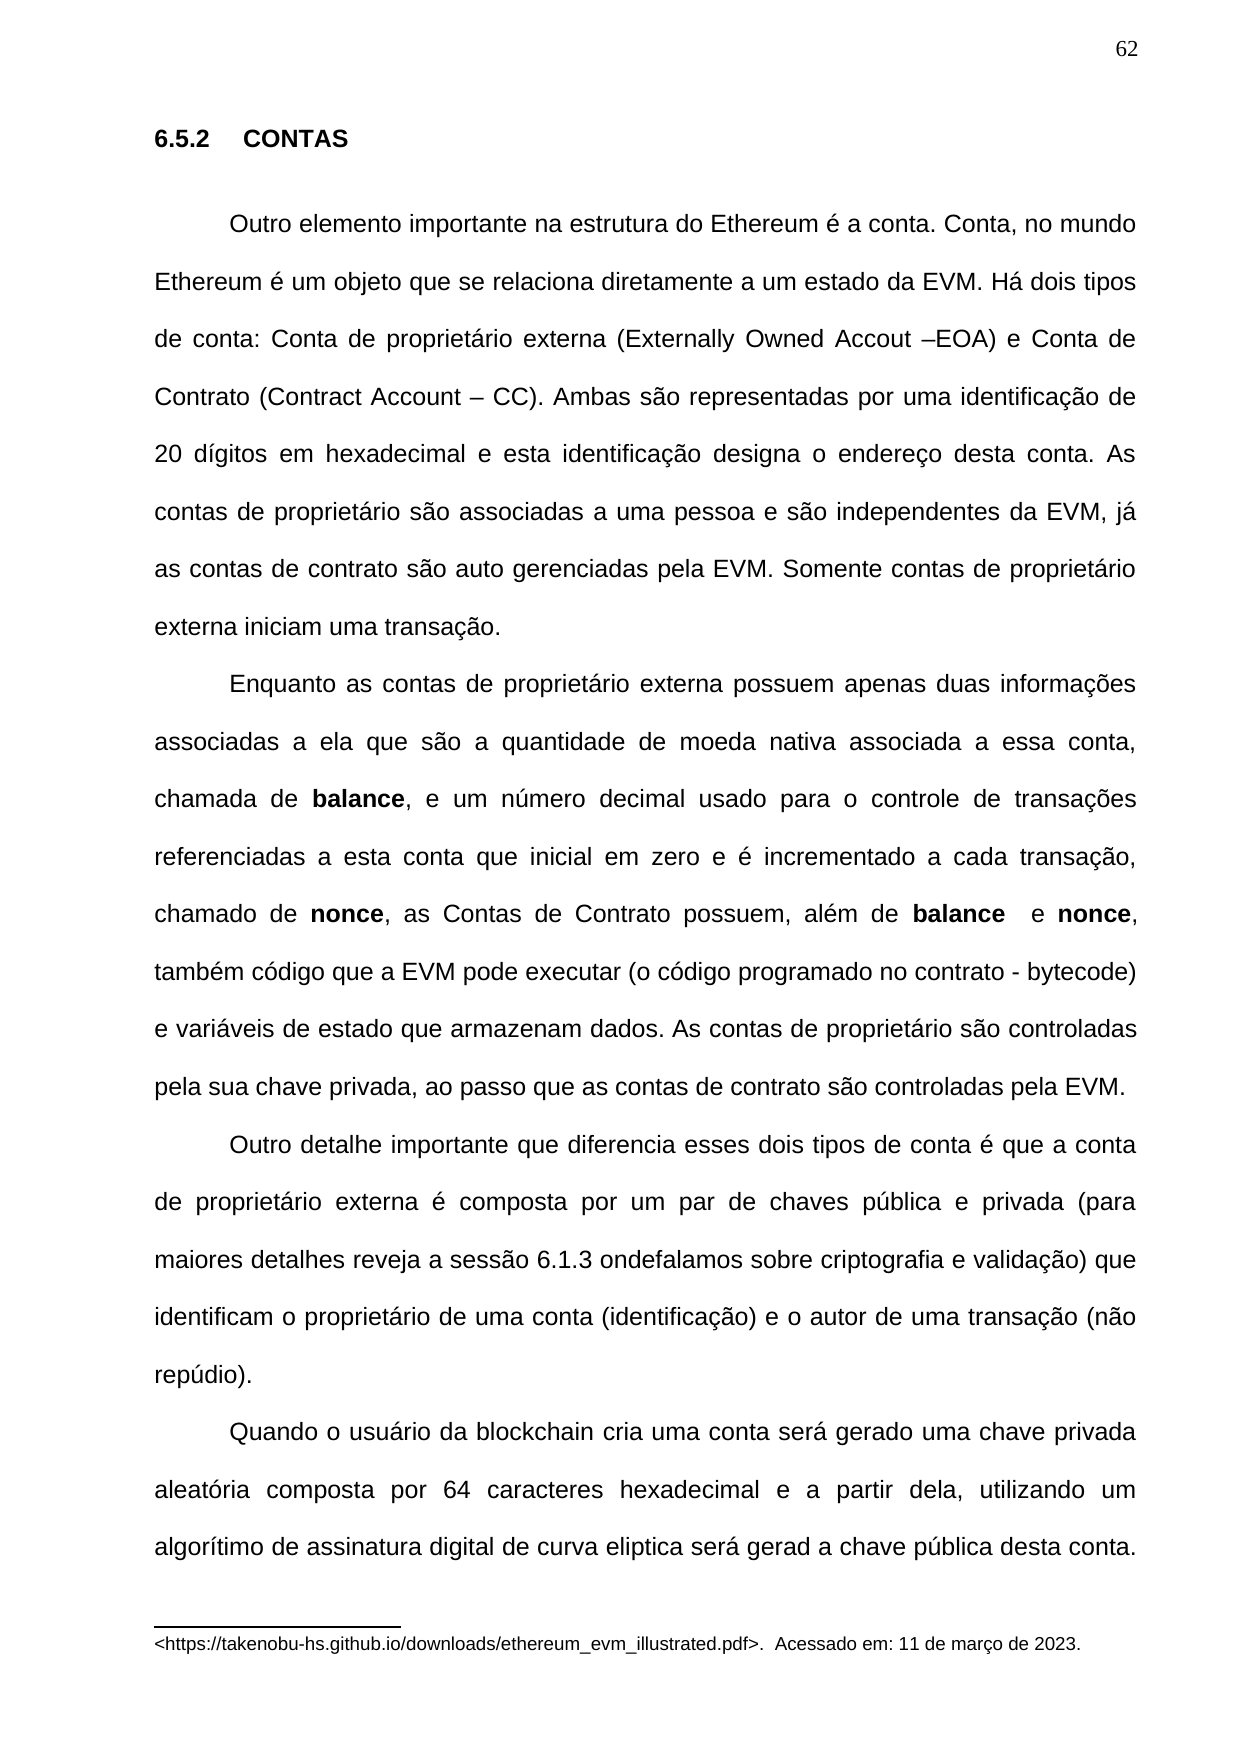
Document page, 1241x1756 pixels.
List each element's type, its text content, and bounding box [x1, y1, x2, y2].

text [154, 1417, 1138, 1561]
text Enquanto as contas de proprietário externa possuem apenas duas informações associadas a ela que são a quantidade de moeda nativa associada a essa conta, chamada de balance, e um número decimal usado para o controle de transações referenciadas a esta conta que inicial em zero e é incrementado a cada transação, chamado de nonce, as Contas de Contrato possuem, além de balance e nonce, também código que a EVM pode executar (o código programado no contrato - bytecode) e variáveis de estado que armazenam dados. As contas de proprietário são controladas pela sua chave privada, ao passo que as contas de contrato são controladas pela EVM. [154, 669, 1138, 1101]
text Outro elemento importante na estrutura do Ethereum é a conta. Conta, no mundo Ethereum é um objeto que se relaciona diretamente a um estado da EVM. Há dois tipos de conta: Conta de proprietário externa (Externally Owned Accout –EOA) e Conta de Contrato (Contract Account – CC). Ambas são representadas por uma identificação de 20 dígitos em hexadecimal e esta identificação designa o endereço desta conta. As contas de proprietário são associadas a uma pessoa e são independentes da EVM, já as contas de contrato são auto gerenciadas pela EVM. Somente contas de proprietário externa iniciam uma transação. [154, 209, 1138, 641]
subtitle 6.5.2 CONTAS [154, 124, 1138, 153]
text Outro detalhe importante que diferencia esses dois tipos de conta é que a conta de proprietário externa é composta por um par de chaves pública e privada (para maiores detalhes reveja a sessão 6.1.3 ondefalamos sobre criptografia e validação) que identificam o proprietário de uma conta (identificação) e o autor de uma transação (não repúdio). [154, 1130, 1138, 1388]
